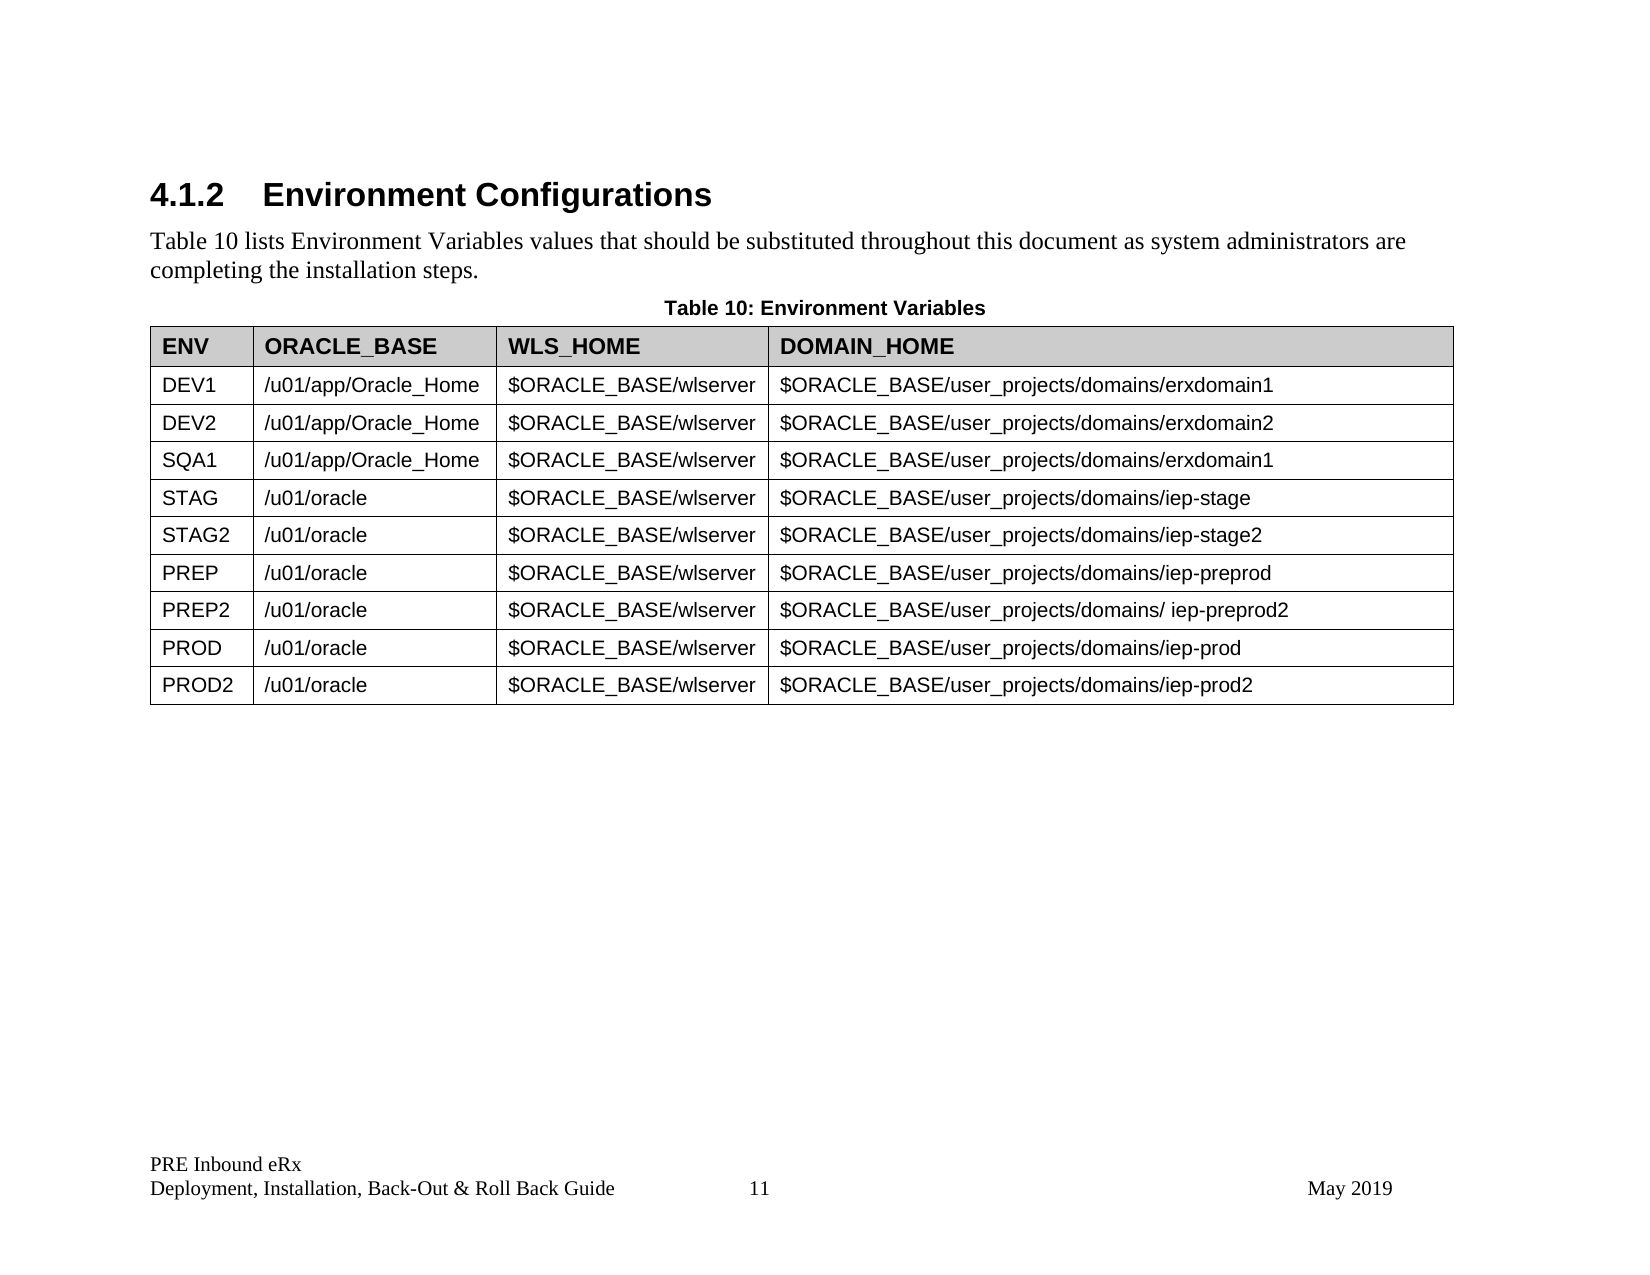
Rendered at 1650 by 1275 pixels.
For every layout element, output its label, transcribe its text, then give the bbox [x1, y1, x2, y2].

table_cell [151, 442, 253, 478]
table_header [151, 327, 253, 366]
text Table 10 lists Environment Variables values that should be substituted throughout this document as system administrators are completing the installation steps. [150, 226, 1500, 283]
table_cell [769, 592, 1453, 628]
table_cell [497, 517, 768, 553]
subtitle Environment Configurations [150, 175, 1500, 213]
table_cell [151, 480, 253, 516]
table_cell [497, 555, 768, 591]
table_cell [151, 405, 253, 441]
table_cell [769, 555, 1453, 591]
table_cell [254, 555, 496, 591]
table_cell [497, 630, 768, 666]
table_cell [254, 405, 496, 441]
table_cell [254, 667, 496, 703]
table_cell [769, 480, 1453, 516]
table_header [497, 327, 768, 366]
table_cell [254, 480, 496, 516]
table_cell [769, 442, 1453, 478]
text Table 10: Environment Variables [150, 296, 1500, 320]
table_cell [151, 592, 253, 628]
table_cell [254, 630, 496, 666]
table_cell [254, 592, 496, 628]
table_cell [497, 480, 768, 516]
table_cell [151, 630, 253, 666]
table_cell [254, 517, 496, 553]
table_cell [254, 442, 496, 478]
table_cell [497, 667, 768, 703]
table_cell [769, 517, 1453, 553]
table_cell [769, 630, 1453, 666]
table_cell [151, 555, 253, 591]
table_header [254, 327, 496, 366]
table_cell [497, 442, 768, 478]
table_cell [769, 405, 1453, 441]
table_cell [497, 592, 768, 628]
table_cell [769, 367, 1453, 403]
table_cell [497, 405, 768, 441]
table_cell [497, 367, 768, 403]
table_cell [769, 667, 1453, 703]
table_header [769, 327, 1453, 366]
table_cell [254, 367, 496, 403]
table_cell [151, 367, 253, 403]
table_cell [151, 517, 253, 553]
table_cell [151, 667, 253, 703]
